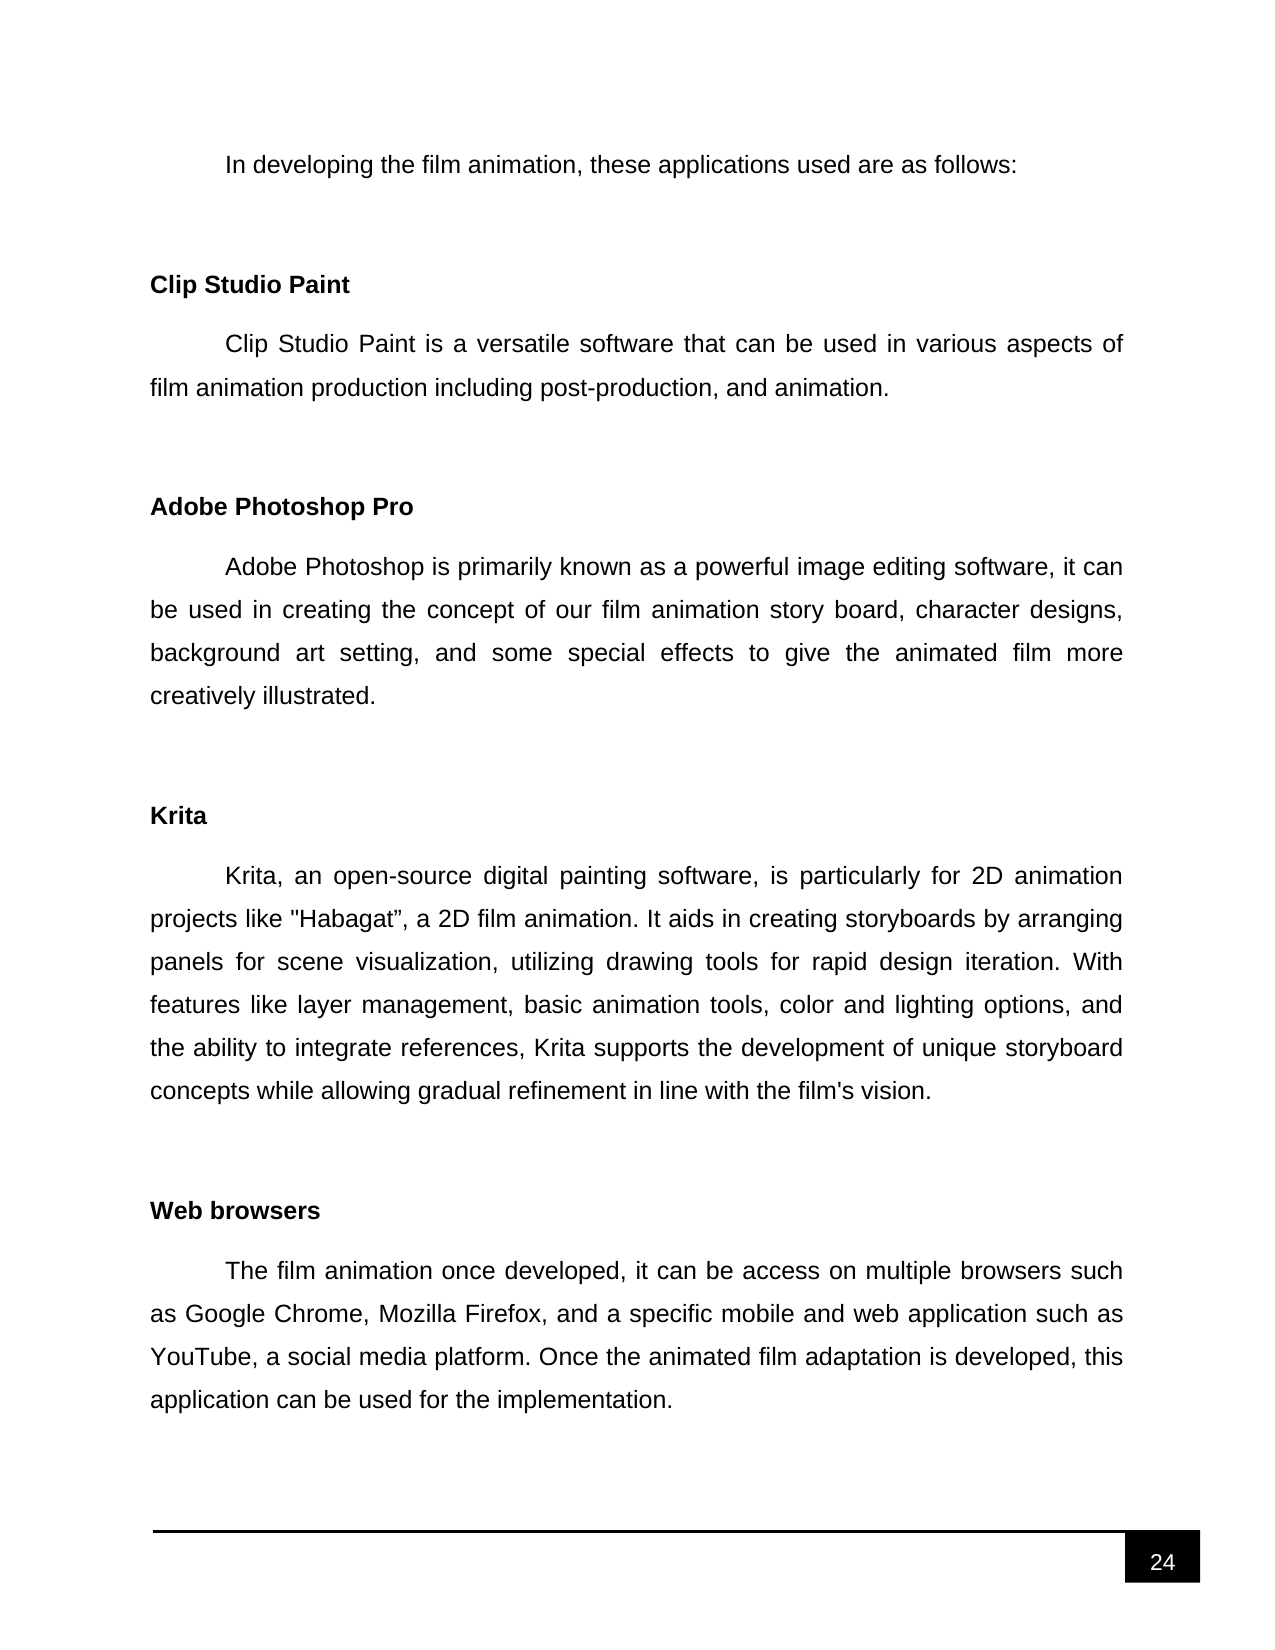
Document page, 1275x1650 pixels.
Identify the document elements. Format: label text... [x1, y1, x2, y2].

text The film animation once developed, it can be access on multiple browsers such as Google Chrome, Mozilla Firefox, and a specific mobile and web application such as YouTube, a social media platform. Once the animated film adaptation is developed, this application can be used for the implementation. [150, 1256, 1125, 1414]
text Krita, an open-source digital painting software, is particularly for 2D animation projects like "Habagat”, a 2D film animation. It aids in creating storyboards by arranging panels for scene visualization, utilizing drawing tools for rapid design iteration. With features like layer management, basic animation tools, color and lighting options, and the ability to integrate references, Krita supports the development of unique storyboard concepts while allowing gradual refinement in line with the film's vision. [150, 861, 1125, 1105]
text Clip Studio Paint is a versatile software that can be used in various aspects of film animation production including post-production, and animation. [150, 329, 1125, 401]
text Adobe Photoshop is primarily known as a powerful image editing software, it can be used in creating the concept of our film animation story board, character designs, background art setting, and some special effects to give the animated film more creatively illustrated. [150, 552, 1125, 710]
text In developing the film animation, these applications used are as follows: [150, 150, 1125, 179]
text Clip Studio Paint [150, 269, 1125, 298]
text Web browsers [150, 1196, 1125, 1224]
text Krita [150, 801, 1125, 829]
text Adobe Photoshop Pro [150, 492, 1125, 521]
